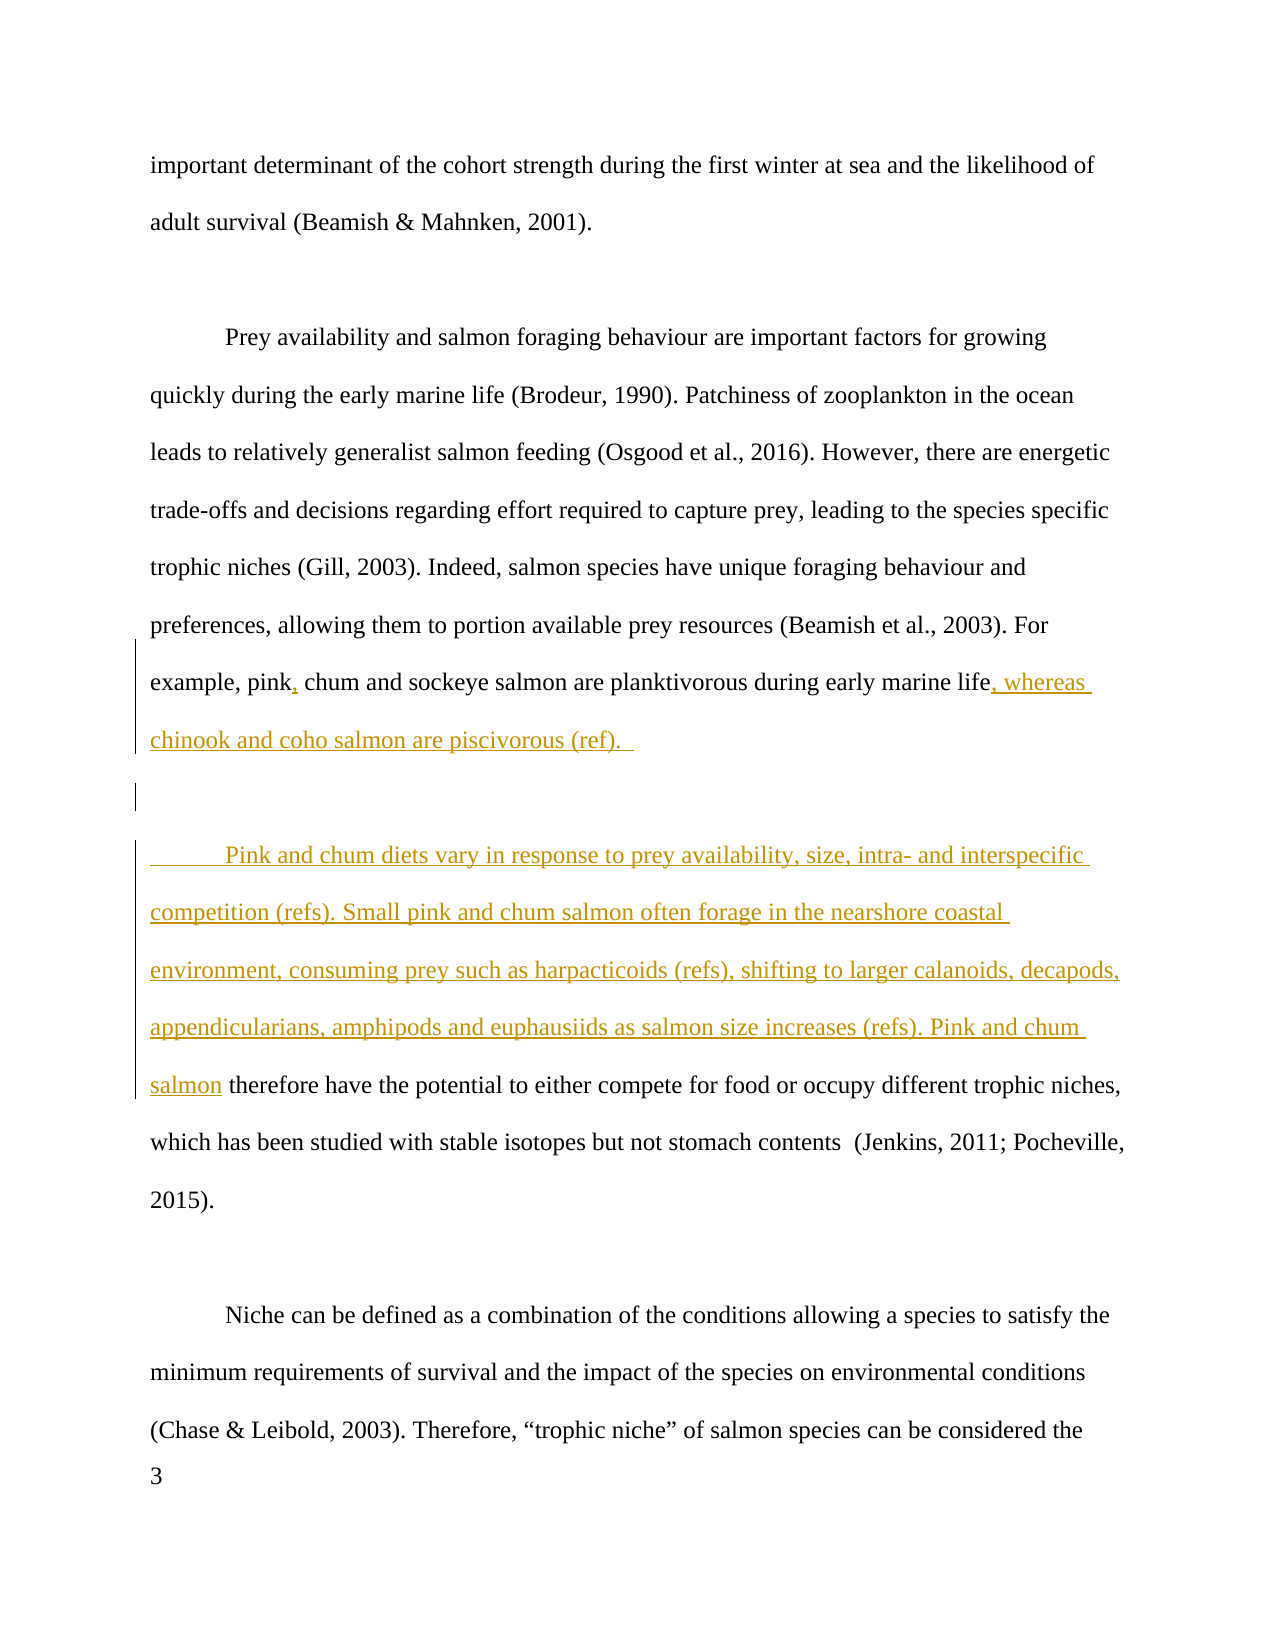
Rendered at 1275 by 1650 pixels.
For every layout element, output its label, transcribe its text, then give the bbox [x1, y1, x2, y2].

text therefore have the potential to either compete for food or occupy different trophic niches, which has been studied with stable isotopes but not stomach contents (Jenkins, 2011; Pocheville, 2015). [150, 840, 1125, 1214]
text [150, 150, 1125, 236]
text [150, 1300, 1125, 1444]
text Prey availability and salmon foraging behaviour are important factors for growing quickly during the early marine life (Brodeur, 1990). Patchiness of zooplankton in the ocean leads to relatively generalist salmon feeding (Osgood et al., 2016). However, there are energetic trade-offs and decisions regarding effort required to capture prey, leading to the species specific trophic niches (Gill, 2003). Indeed, salmon species have unique foraging behaviour and preferences, allowing them to portion available prey resources (Beamish et al., 2003). For example, pink chum and sockeye salmon are planktivorous during early marine life [150, 322, 1125, 754]
